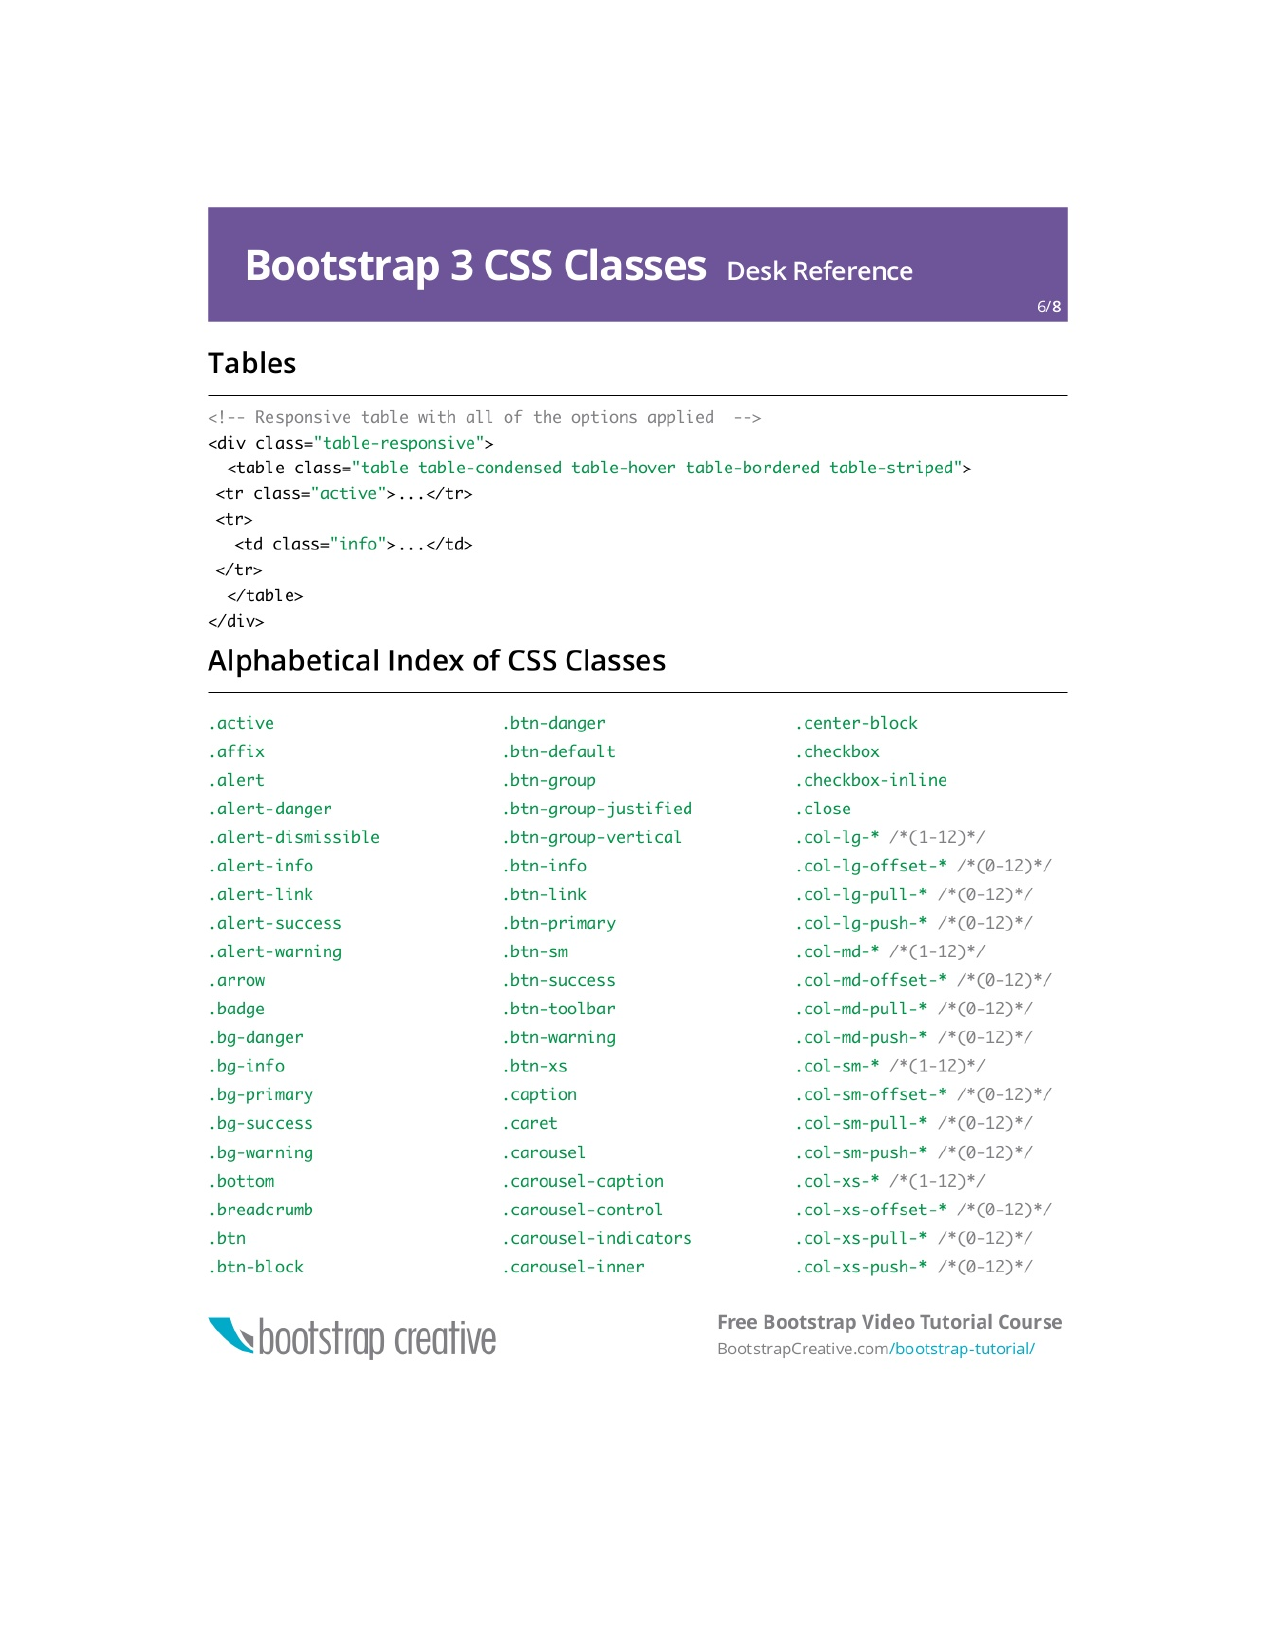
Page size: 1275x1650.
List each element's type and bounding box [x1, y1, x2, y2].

picture [150, 150, 1125, 1412]
